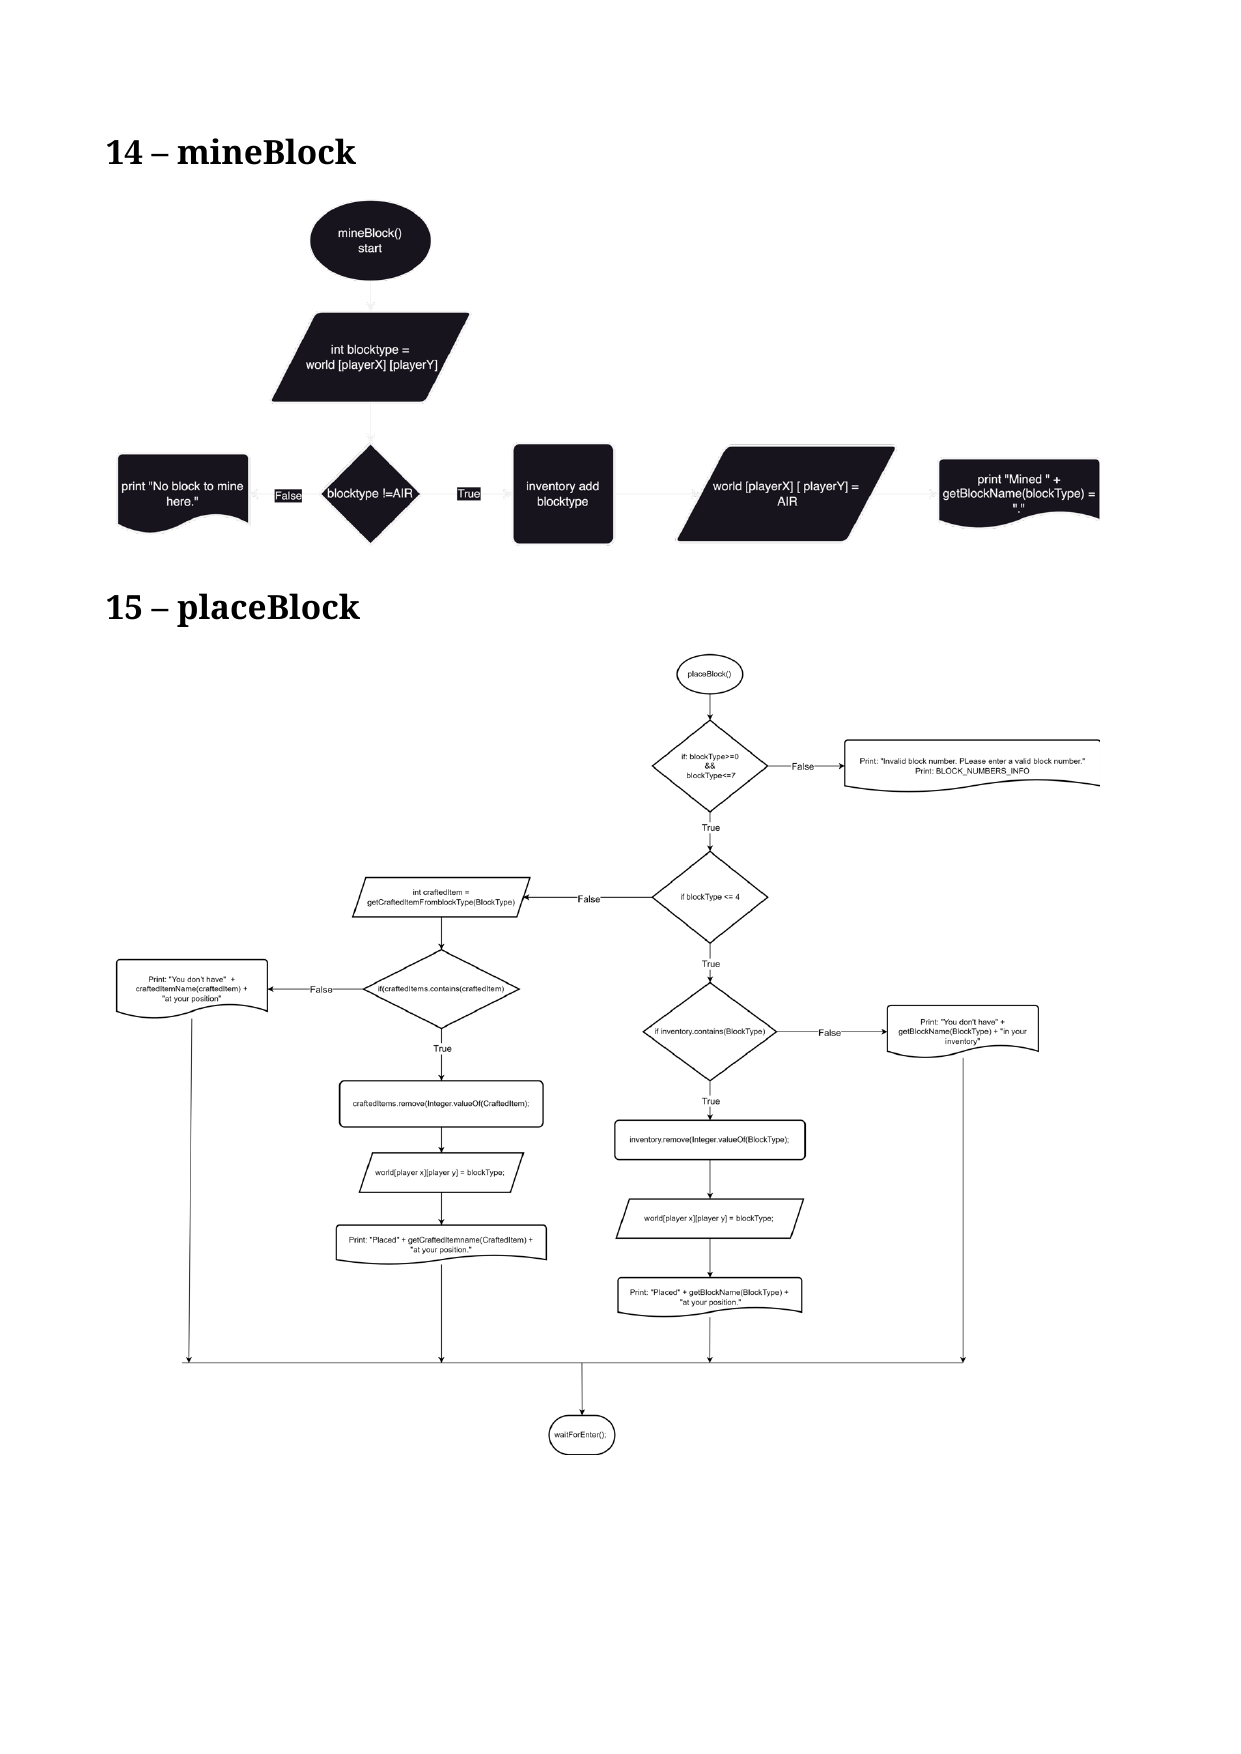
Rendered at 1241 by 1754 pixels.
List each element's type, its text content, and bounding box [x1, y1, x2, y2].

picture [115, 653, 1100, 1455]
picture [115, 199, 1100, 546]
subtitle 14 – mineBlock [106, 129, 1110, 174]
subtitle 15 – placeBlock [106, 583, 1110, 629]
